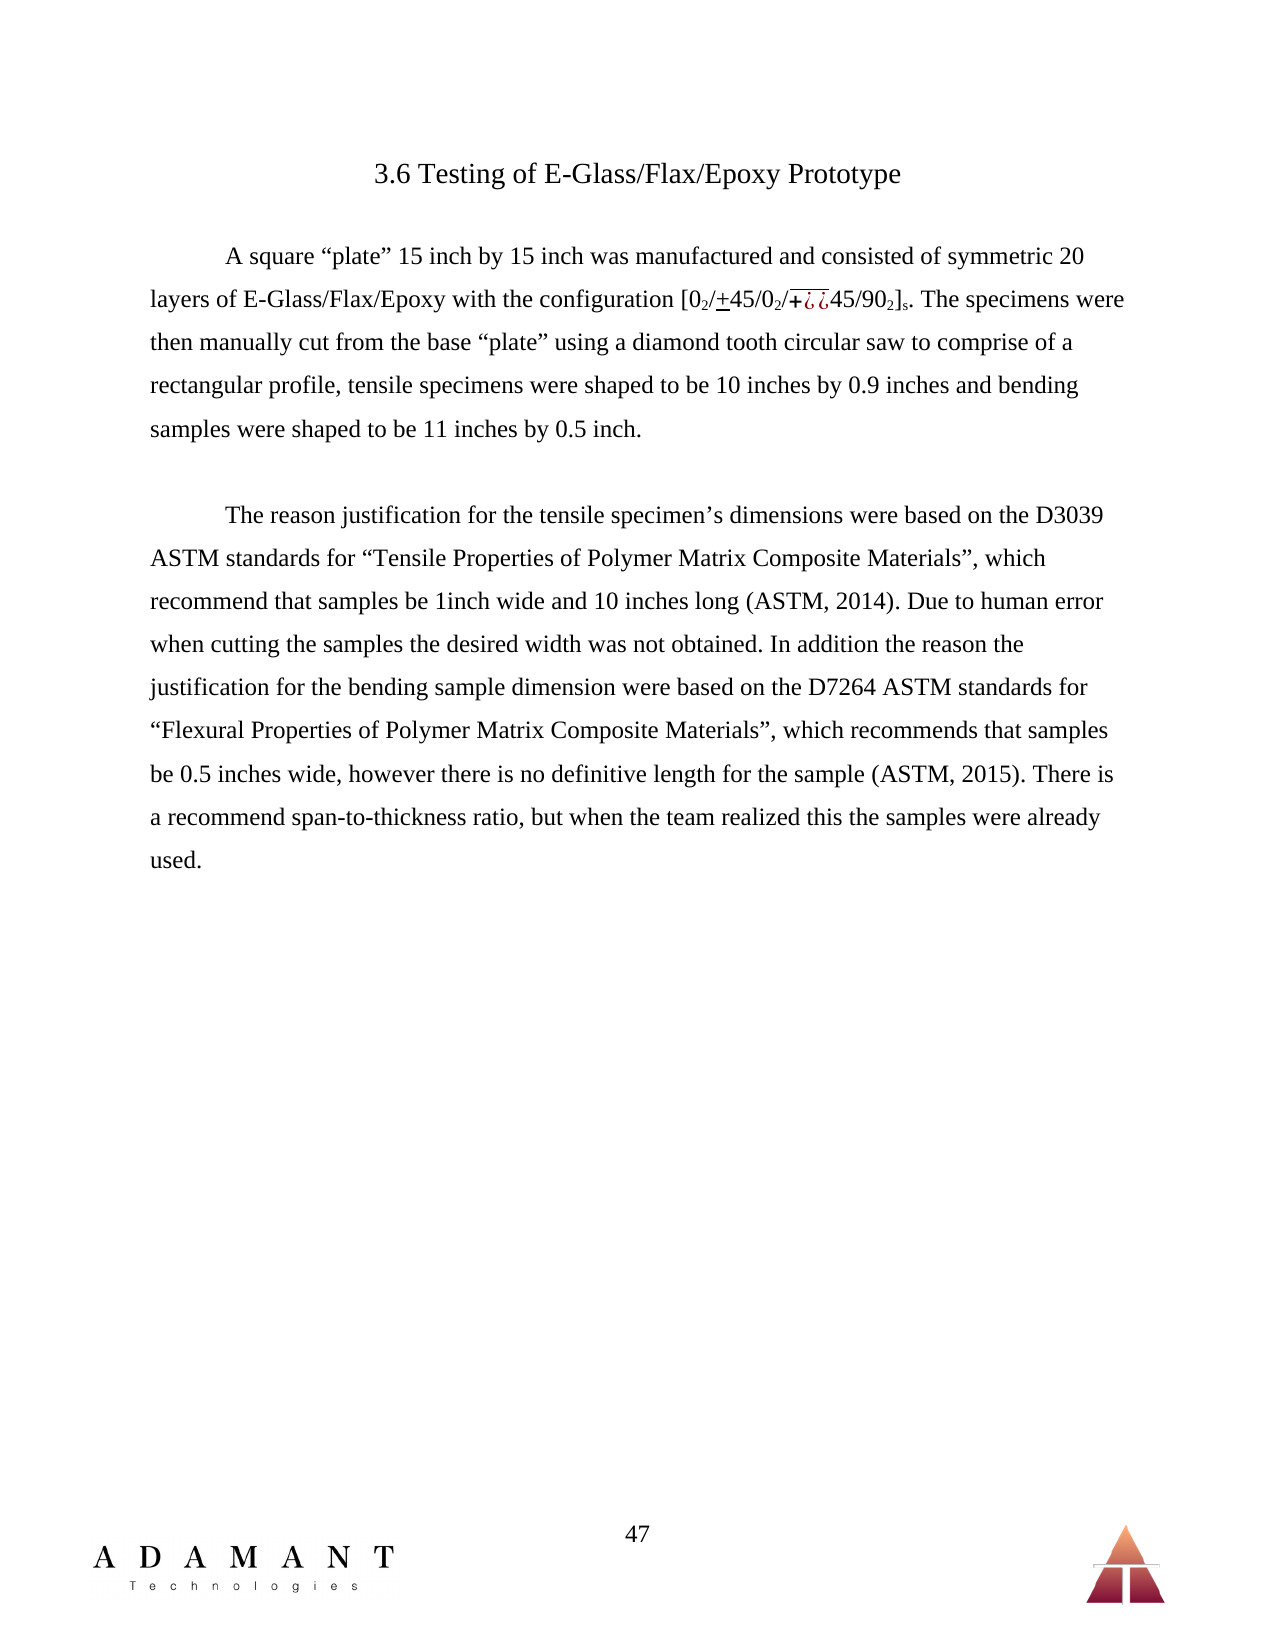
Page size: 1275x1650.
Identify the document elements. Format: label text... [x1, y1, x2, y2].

picture [1081, 1521, 1168, 1608]
text The reason justification for the tensile specimen’s dimensions were based on the D3039 ASTM standards for “Tensile Properties of Polymer Matrix Composite Materials”, which recommend that samples be 1inch wide and 10 inches long (ASTM, 2014). Due to human error when cutting the samples the desired width was not obtained. In addition the reason the justification for the bending sample dimension were based on the D7264 ASTM standards for “Flexural Properties of Polymer Matrix Composite Materials”, which recommends that samples be 0.5 inches wide, however there is no definitive length for the sample (ASTM, 2015). There is a recommend span-to-thickness ratio, but when the team realized this the samples were already used. [150, 500, 1125, 874]
picture [87, 1535, 404, 1600]
text A square “plate” 15 inch by 15 inch was manufactured and consisted of symmetric 20 layers of E-Glass/Flax/Epoxy with the configuration [02/+45/02/45/902]s. The specimens were then manually cut from the base “plate” using a diamond tooth circular saw to comprise of a rectangular profile, tensile specimens were shaped to be 10 inches by 0.9 inches and bending samples were shaped to be 11 inches by 0.5 inch. [150, 241, 1125, 442]
subtitle 3.6 Testing of E-Glass/Flax/Epoxy Prototype [150, 156, 1125, 190]
